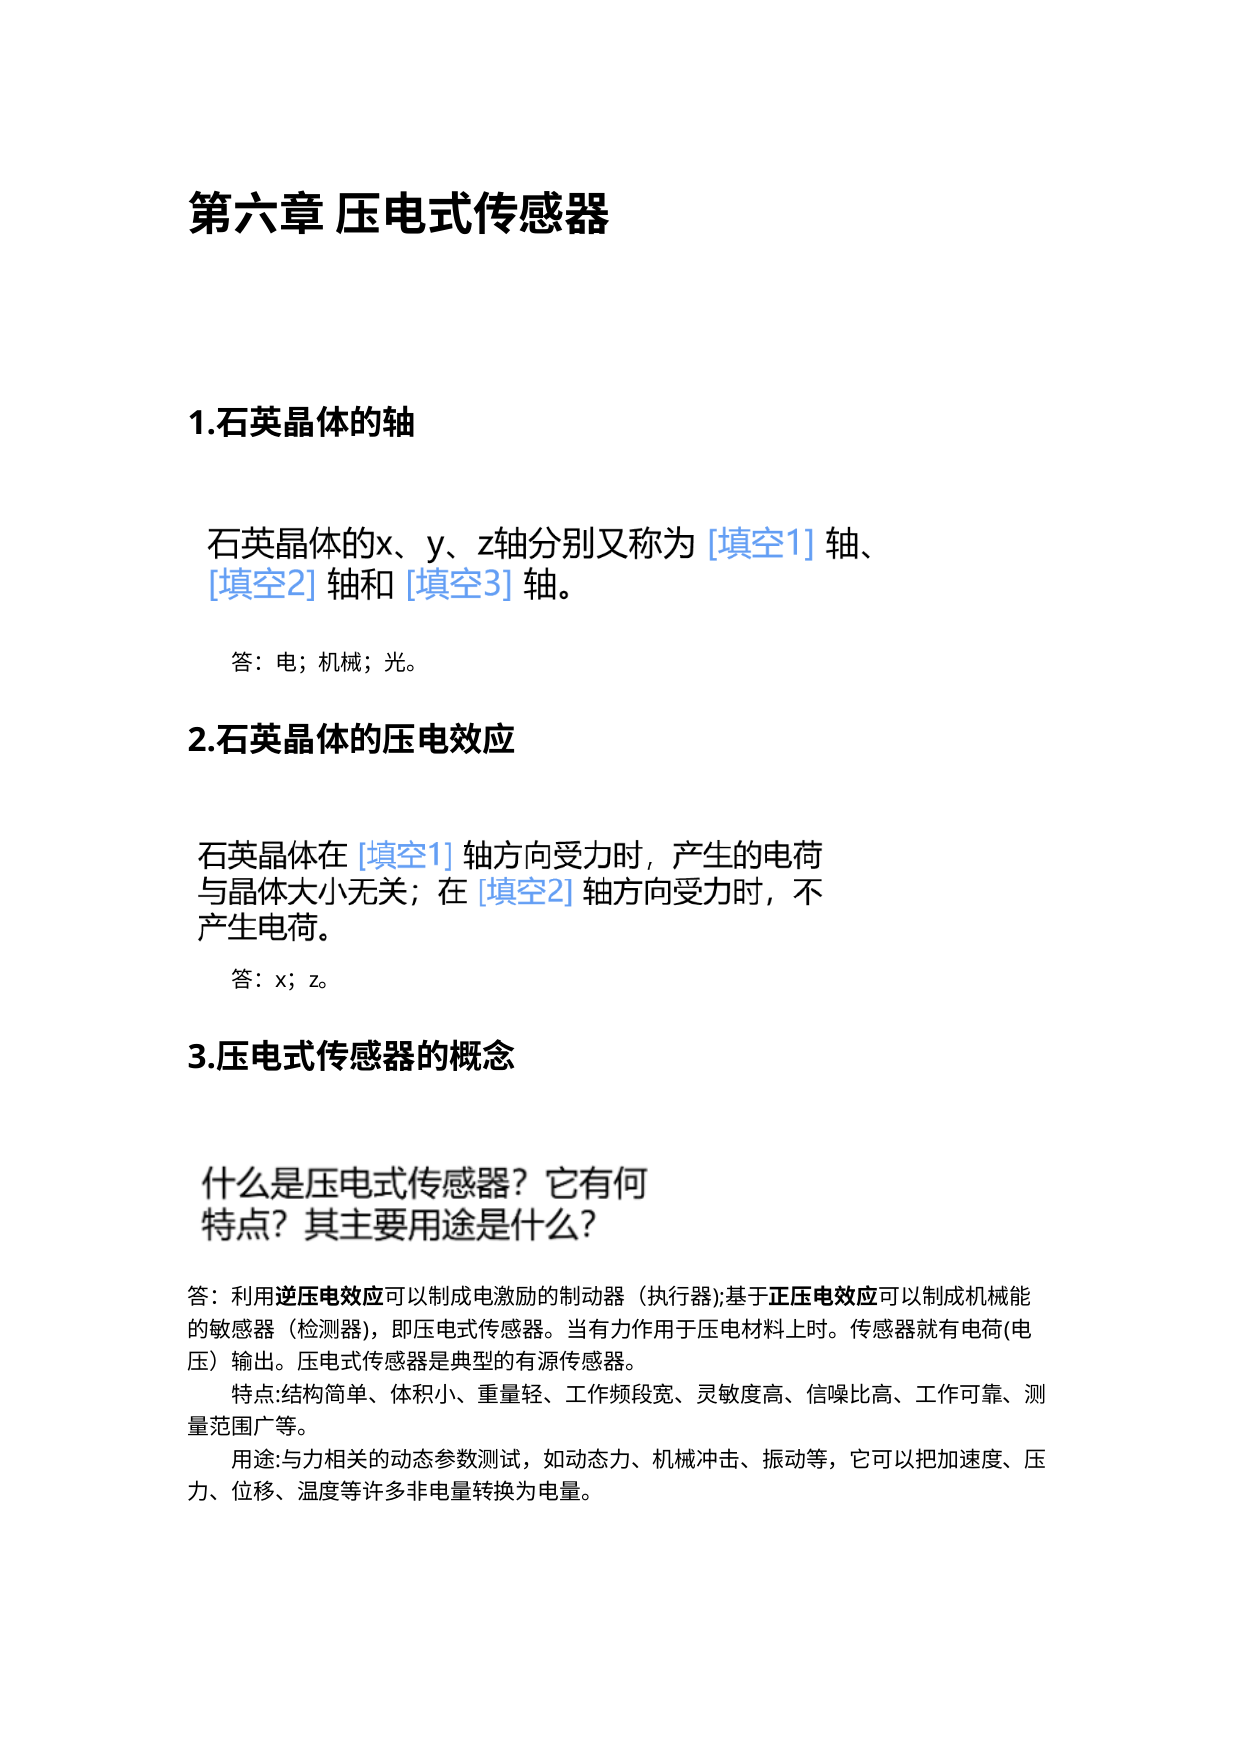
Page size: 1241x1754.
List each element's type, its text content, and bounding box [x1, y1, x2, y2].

picture [187, 1148, 652, 1254]
subtitle 第六章 压电式传感器 [187, 162, 1053, 259]
subtitle 3.压电式传感器的概念 [187, 1021, 1053, 1086]
text 答：利用逆压电效应可以制成电激励的制动器（执行器);基于正压电效应可以制成机械能的敏感器（检测器)，即压电式传感器。当有力作用于压电材料上时。传感器就有电荷(电压）输出。压电式传感器是典型的有源传感器。 [187, 1279, 1053, 1376]
text 答：电；机械；光。 [187, 645, 1053, 677]
text 特点:结构简单、体积小、重量轻、工作频段宽、灵敏度高、信噪比高、工作可靠、测量范围广等。 [187, 1376, 1053, 1441]
subtitle 2.石英晶体的压电效应 [187, 704, 1053, 769]
text 用途:与力相关的动态参数测试，如动态力、机械冲击、振动等，它可以把加速度、压力、位移、温度等许多非电量转换为电量。 [187, 1441, 1053, 1506]
picture [187, 514, 893, 614]
picture [187, 831, 835, 953]
text 答：x；z。 [187, 962, 1053, 994]
subtitle 1.石英晶体的轴 [187, 387, 1053, 452]
